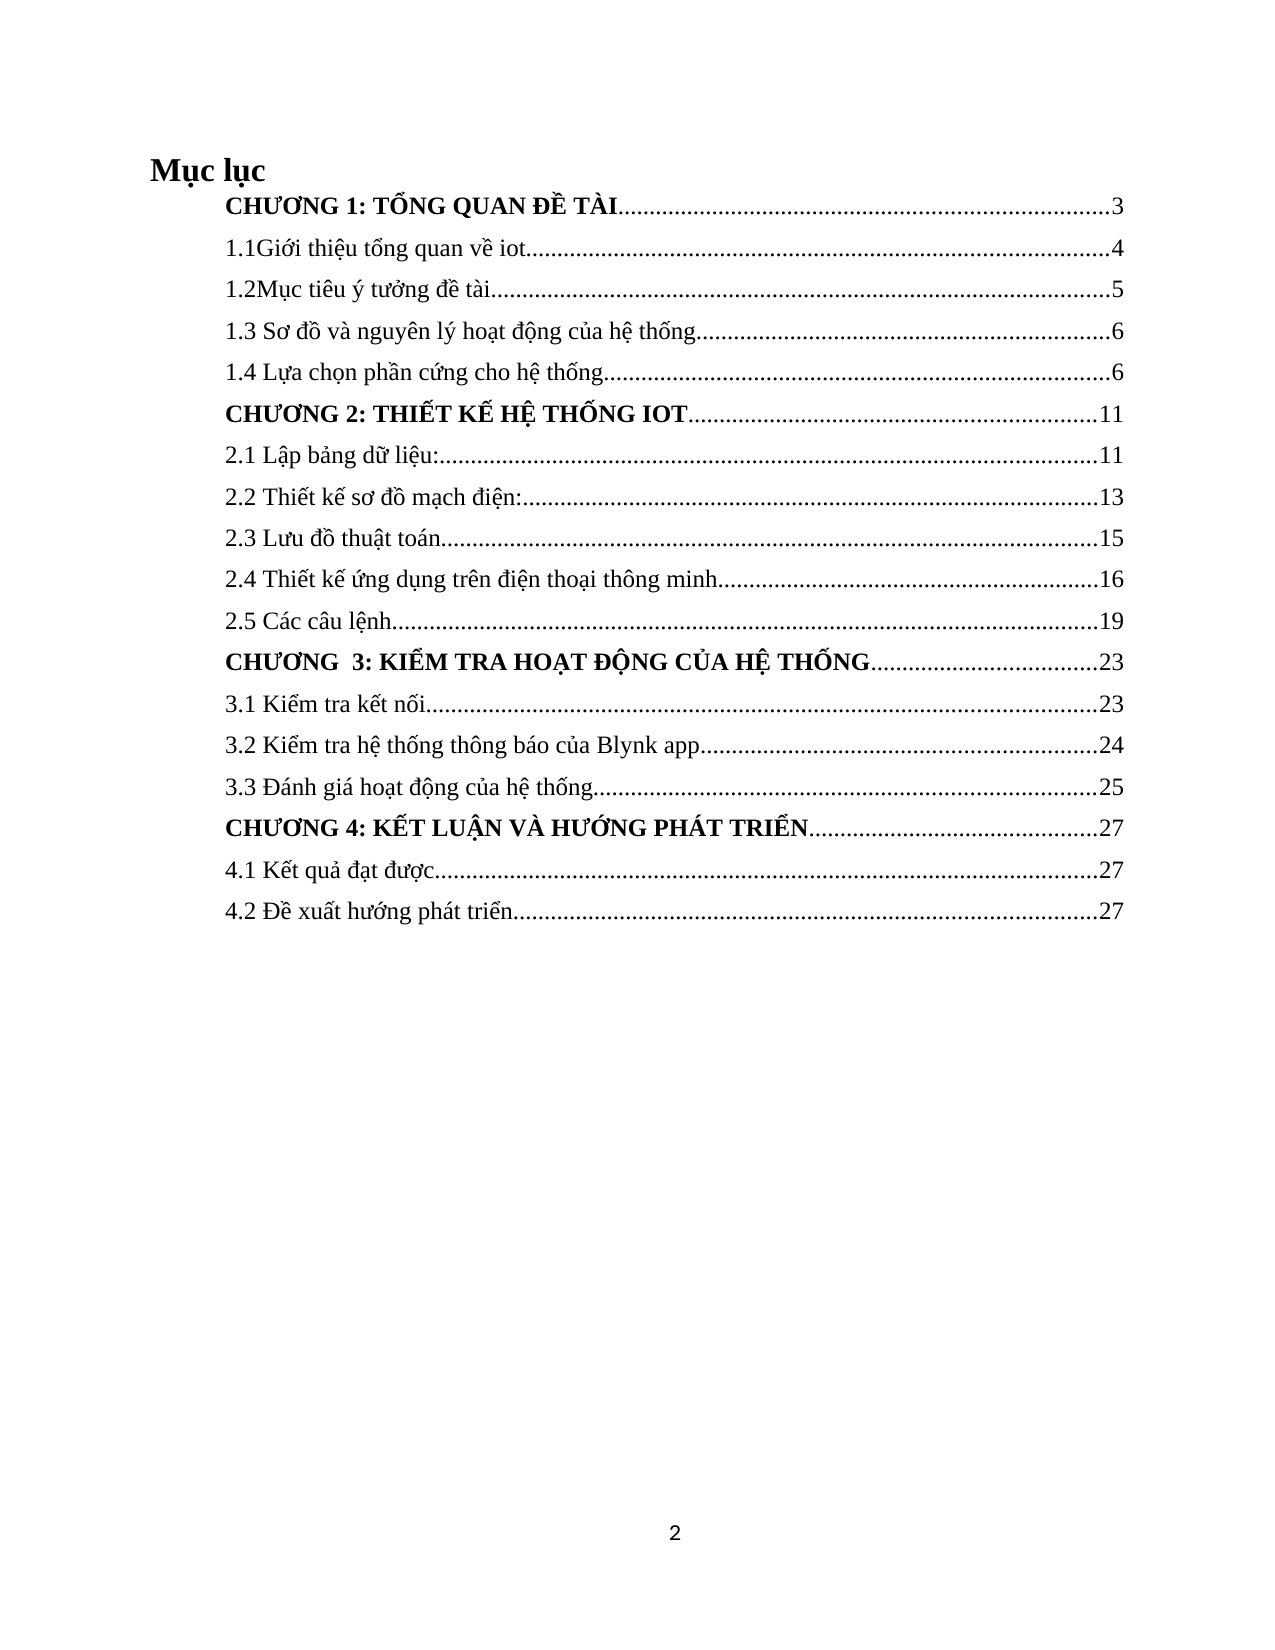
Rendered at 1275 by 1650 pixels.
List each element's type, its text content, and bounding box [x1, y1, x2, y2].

text Mục lục [150, 150, 1125, 188]
